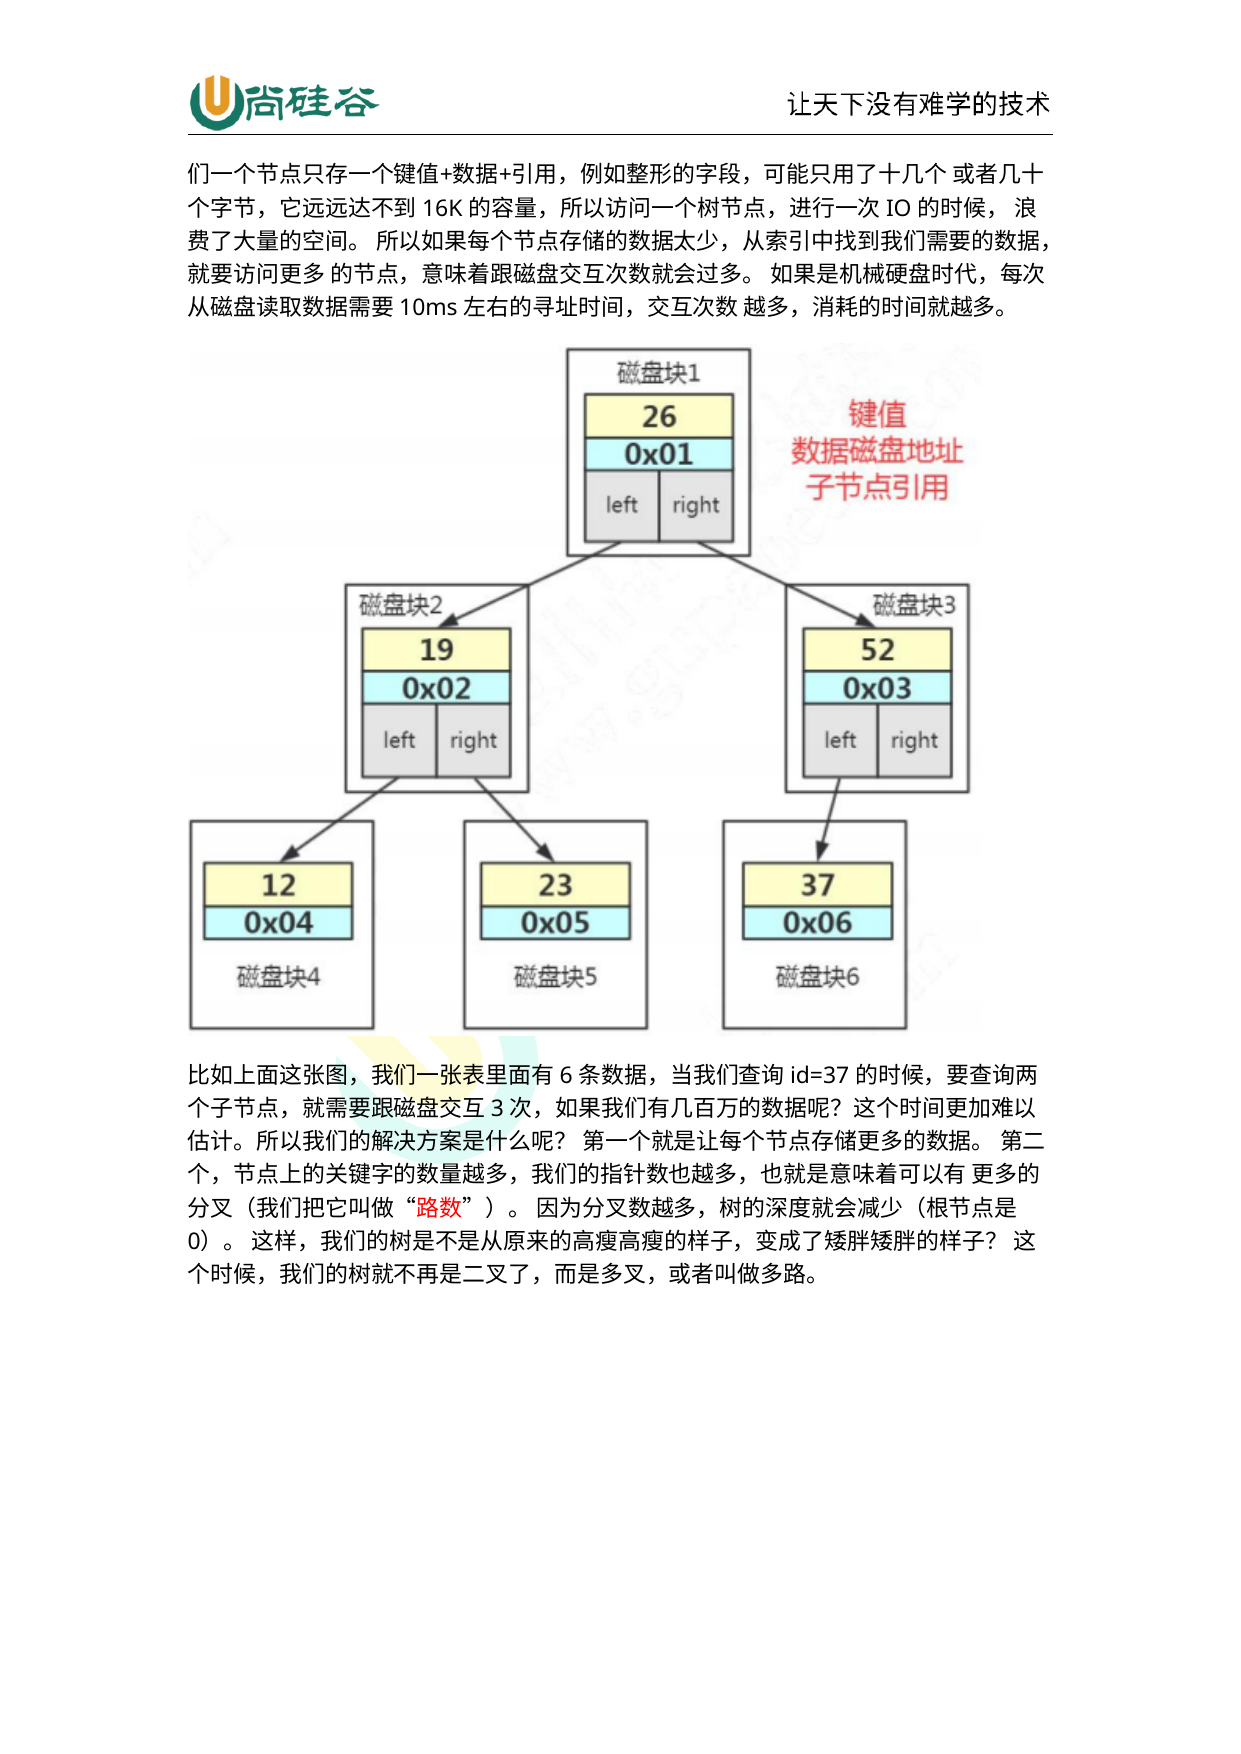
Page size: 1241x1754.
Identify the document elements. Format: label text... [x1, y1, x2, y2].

picture [187, 343, 997, 1036]
text 比如上面这张图，我们一张表里面有 6 条数据，当我们查询 id=37 的时候，要查询两个子节点，就需要跟磁盘交互 3 次，如果我们有几百万的数据呢？这个时间更加难以 估计。所以我们的解决方案是什么呢？ 第一个就是让每个节点存储更多的数据。 第二个，节点上的关键字的数量越多，我们的指针数也越多，也就是意味着可以有 更多的分叉（我们把它叫做“路数”）。 因为分叉数越多，树的深度就会减少（根节点是 0）。 这样，我们的树是不是从原来的高瘦高瘦的样子，变成了矮胖矮胖的样子？ 这个时候，我们的树就不再是二叉了，而是多叉，或者叫做多路。 [187, 1056, 1053, 1289]
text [187, 156, 1053, 323]
picture [187, 73, 1053, 132]
